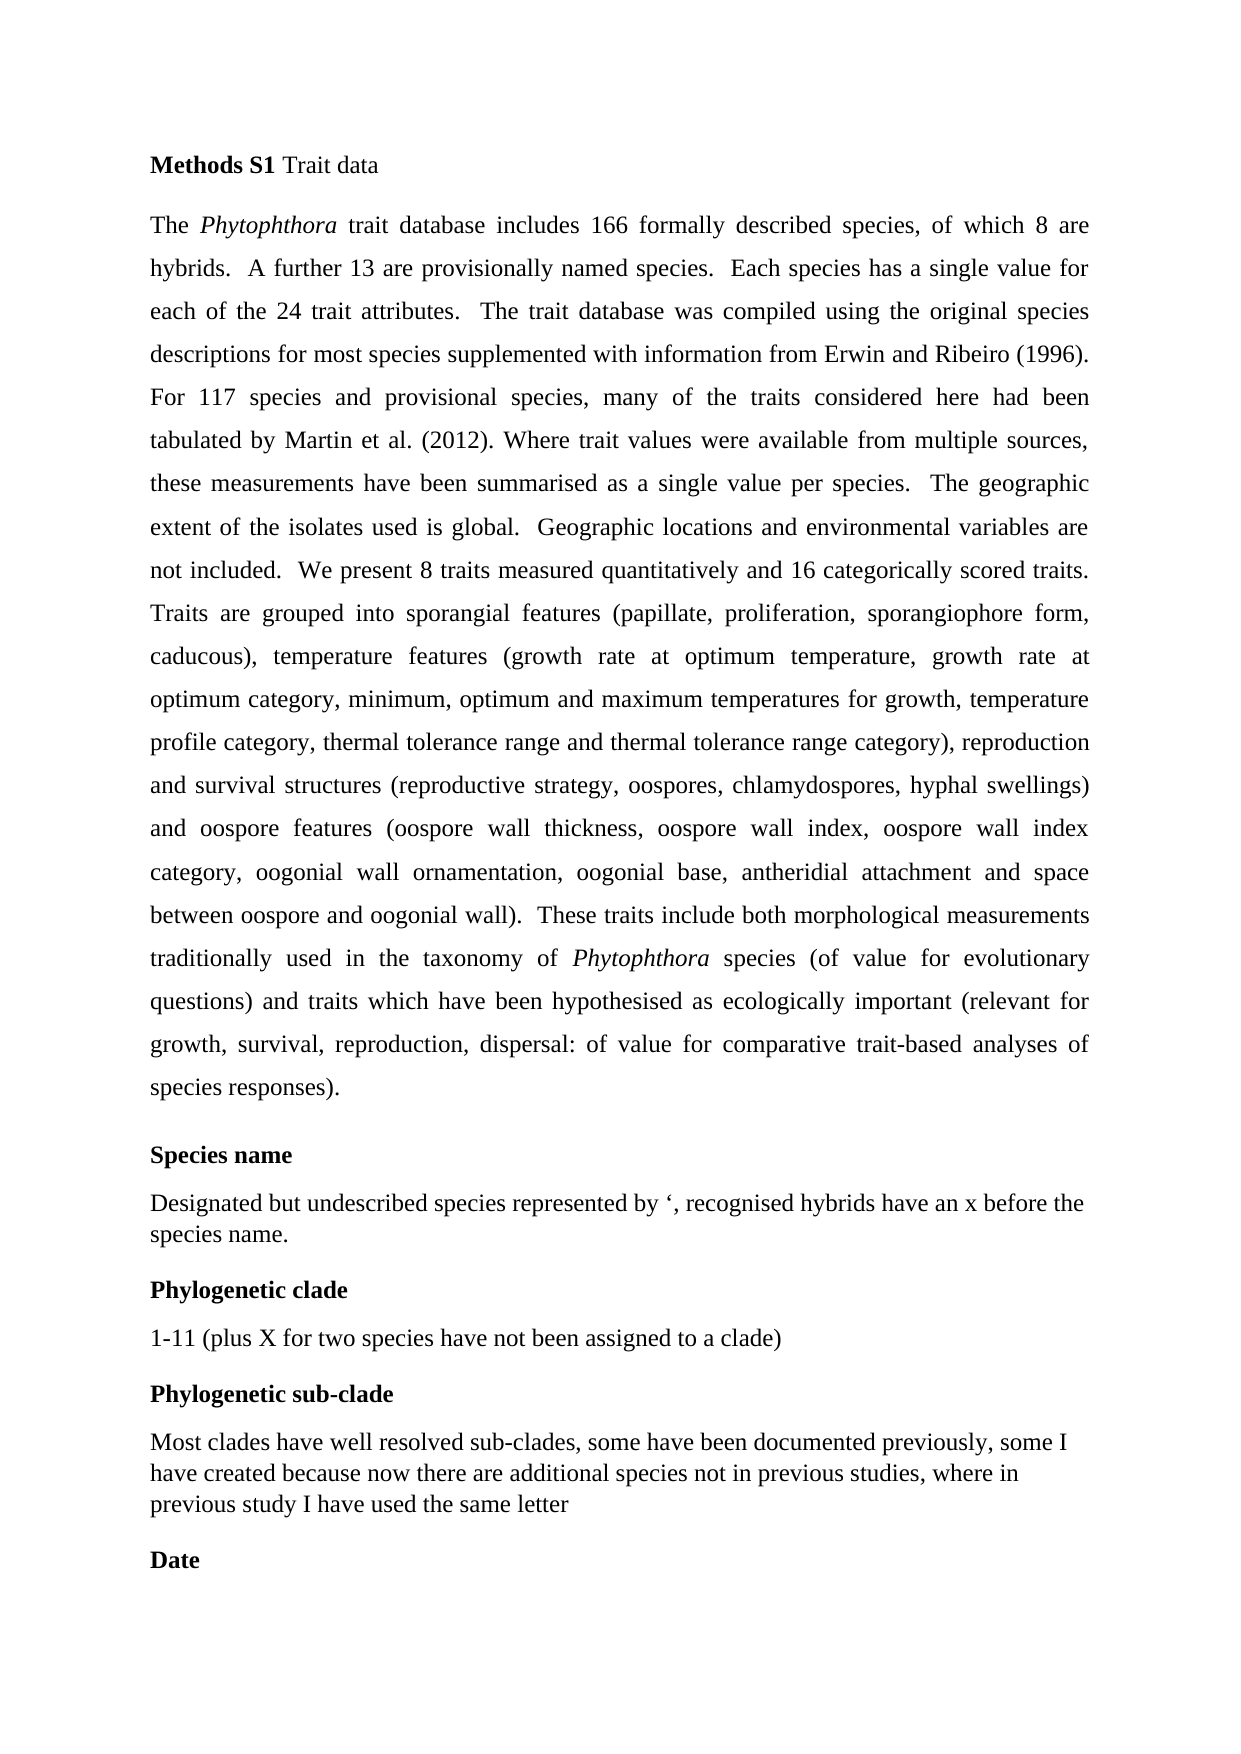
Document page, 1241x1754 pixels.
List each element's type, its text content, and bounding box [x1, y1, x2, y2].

text Most clades have well resolved sub-clades, some have been documented previously, some I have created because now there are additional species not in previous studies, where in previous study I have used the same letter [150, 1427, 1090, 1517]
text 1-11 (plus X for two species have not been assigned to a clade) [150, 1323, 1090, 1352]
text Date [150, 1545, 1090, 1573]
text Designated but undescribed species represented by ‘, recognised hybrids have an x before the species name. [150, 1188, 1090, 1248]
text The Phytophthora trait database includes 166 formally described species, of which 8 are hybrids. A further 13 are provisionally named species. Each species has a single value for each of the 24 trait attributes. The trait database was compiled using the original species descriptions for most species supplemented with information from Erwin and Ribeiro (1996). For 117 species and provisional species, many of the traits considered here had been tabulated by Martin et al. (2012). Where trait values were available from multiple sources, these measurements have been summarised as a single value per species. The geographic extent of the isolates used is global. Geographic locations and environmental variables are not included. We present 8 traits measured quantitatively and 16 categorically scored traits. Traits are grouped into sporangial features (papillate, proliferation, sporangiophore form, caducous), temperature features (growth rate at optimum temperature, growth rate at optimum category, minimum, optimum and maximum temperatures for growth, temperature profile category, thermal tolerance range and thermal tolerance range category), reproduction and survival structures (reproductive strategy, oospores, chlamydospores, hyphal swellings) and oospore features (oospore wall thickness, oospore wall index, oospore wall index category, oogonial wall ornamentation, oogonial base, antheridial attachment and space between oospore and oogonial wall). These traits include both morphological measurements traditionally used in the taxonomy of Phytophthora species (of value for evolutionary questions) and traits which have been hypothesised as ecologically important (relevant for growth, survival, reproduction, dispersal: of value for comparative trait-based analyses of species responses). [150, 210, 1090, 1101]
text Phylogenetic sub-clade [150, 1379, 1090, 1408]
text Species name [150, 1140, 1090, 1169]
text Methods S1 Trait data [150, 150, 1090, 179]
text Phylogenetic clade [150, 1275, 1090, 1304]
